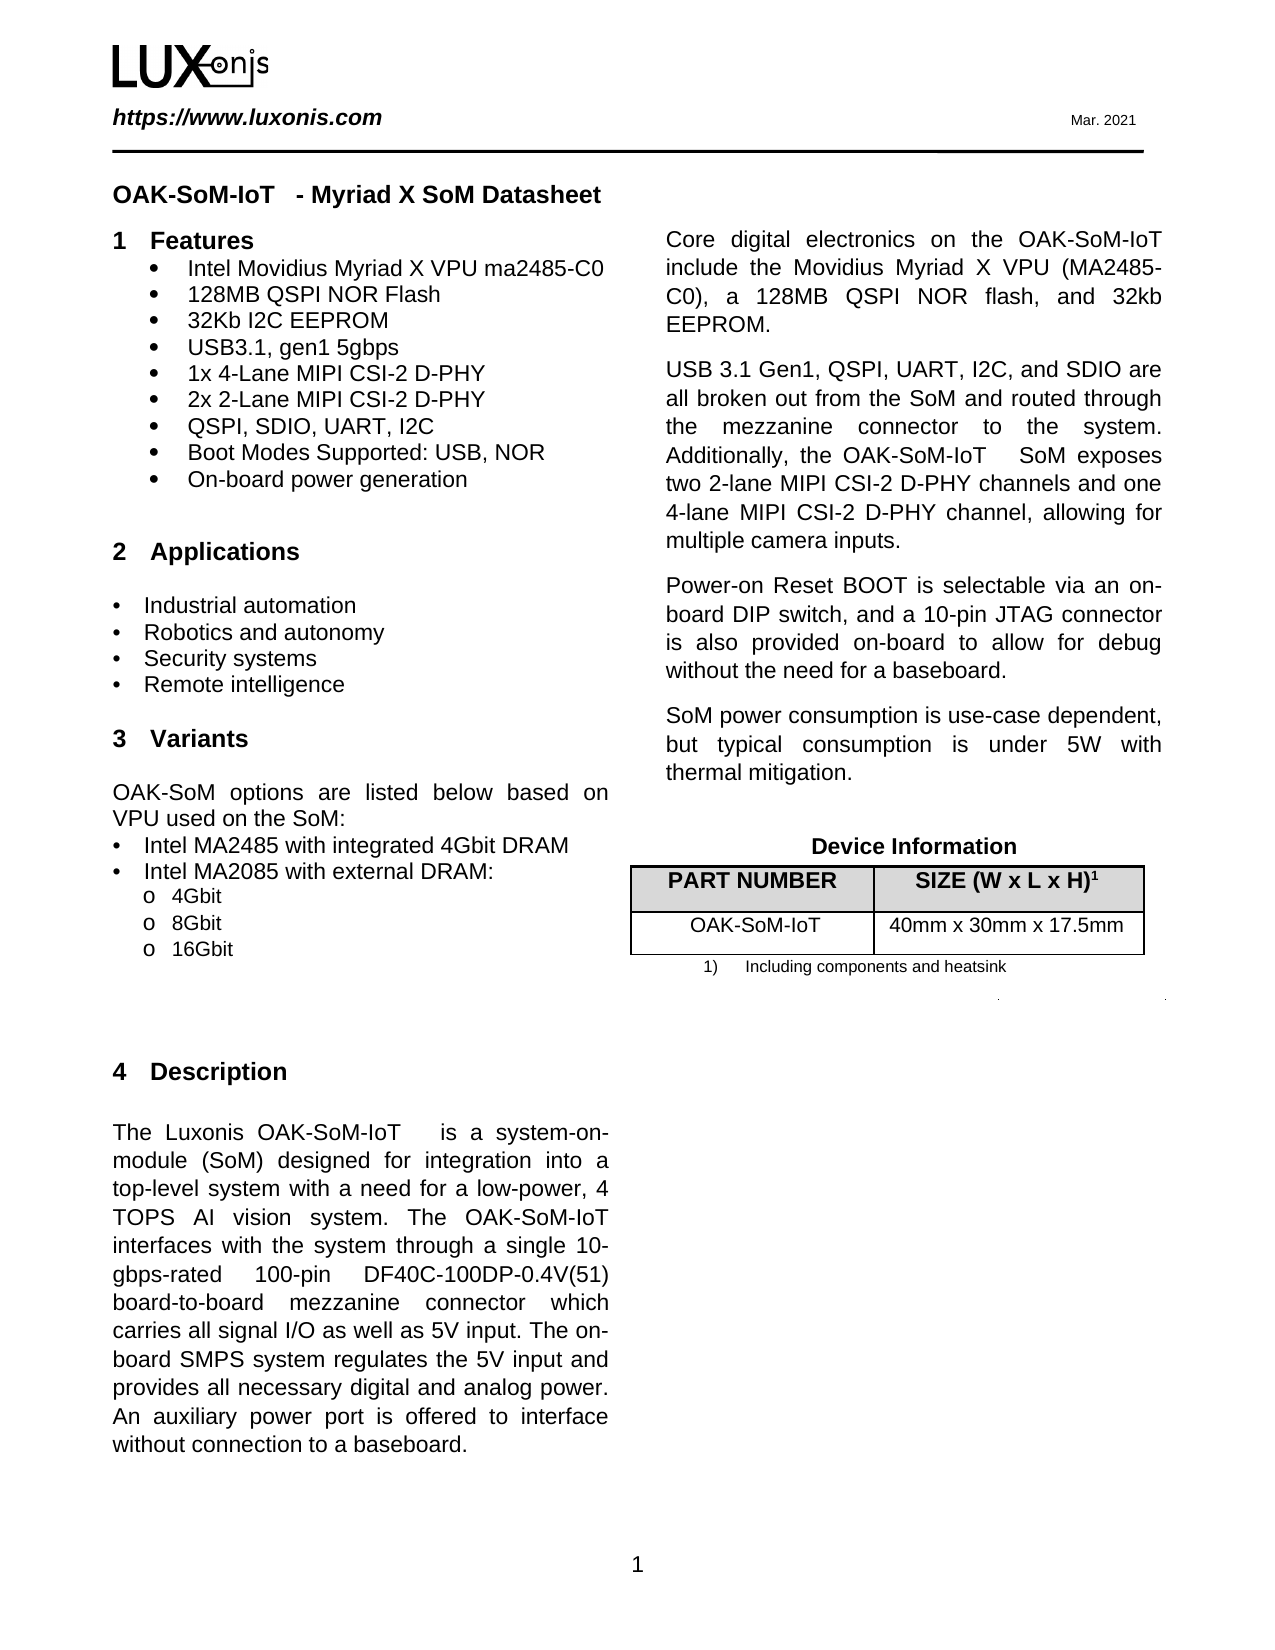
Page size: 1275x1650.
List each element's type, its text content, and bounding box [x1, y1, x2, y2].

table_cell 40mm x 30mm x 17.5mm [875, 913, 1143, 953]
subtitle Features [112, 226, 609, 255]
text USB 3.1 Gen1, QSPI, UART, I2C, and SDIO are all broken out from the SoM and routed through the mezzanine connector to the system. Additionally, the OAK-SoM-IoT SoM exposes two 2-lane MIPI CSI-2 D-PHY channels and one 4-lane MIPI CSI-2 D-PHY channel, allowing for multiple camera inputs. [666, 356, 1162, 553]
list 128MB QSPI NOR Flash [150, 281, 609, 307]
subtitle Variants [112, 724, 609, 753]
list 16Gbit [142, 937, 609, 964]
list Intel Movidius Myriad X VPU ma2485-C0 [150, 255, 609, 281]
list Remote intelligence [112, 671, 609, 697]
picture [112, 45, 269, 88]
text Device Information [666, 833, 1162, 859]
text OAK-SoM-IoT - Myriad X SoM Datasheet [112, 181, 1162, 209]
text Core digital electronics on the OAK-SoM-IoT include the Movidius Myriad X VPU (MA2485-C0), a 128MB QSPI NOR flash, and 32kb EEPROM. [666, 226, 1162, 338]
text The Luxonis OAK-SoM-IoT is a system-on-module (SoM) designed for integration into a top-level system with a need for a low-power, 4 TOPS AI vision system. The OAK-SoM-IoT interfaces with the system through a single 10-gbps-rated 100-pin DF40C-100DP-0.4V(51) board-to-board mezzanine connector which carries all signal I/O as well as 5V input. The on-board SMPS system regulates the 5V input and provides all necessary digital and analog power. An auxiliary power port is offered to interface without connection to a baseboard. [112, 1118, 609, 1458]
table_header PART NUMBER [632, 868, 873, 911]
list Robotics and autonomy [112, 618, 609, 645]
text Power-on Reset BOOT is selectable via an on-board DIP switch, and a 10-pin JTAG connector is also provided on-board to allow for debug without the need for a baseboard. [666, 572, 1162, 684]
table_header SIZE (W x L x H)1 [875, 868, 1143, 911]
list 4Gbit [142, 884, 609, 911]
list Intel MA2085 with external DRAM: [112, 858, 609, 884]
subtitle Description [112, 1057, 609, 1086]
text SoM power consumption is use-case dependent, but typical consumption is under 5W with thermal mitigation. [666, 702, 1162, 786]
list On-board power generation [150, 466, 609, 492]
list Industrial automation [112, 592, 609, 618]
list Boot Modes Supported: USB, NOR [150, 439, 609, 466]
list 32Kb I2C EEPROM [150, 307, 609, 334]
list 1x 4-Lane MIPI CSI-2 D-PHY [150, 360, 609, 386]
list 8Gbit [142, 911, 609, 937]
table_cell OAK-SoM-IoT [632, 913, 873, 953]
list USB3.1, gen1 5gbps [150, 334, 609, 360]
list 2x 2-Lane MIPI CSI-2 D-PHY [150, 386, 609, 413]
list Including components and heatsink [703, 861, 1162, 976]
list Security systems [112, 645, 609, 671]
text OAK-SoM options are listed below based on VPU used on the SoM: [112, 779, 609, 832]
list QSPI, SDIO, UART, I2C [150, 413, 609, 439]
list Intel MA2485 with integrated 4Gbit DRAM [112, 832, 609, 858]
subtitle Applications [112, 537, 609, 566]
